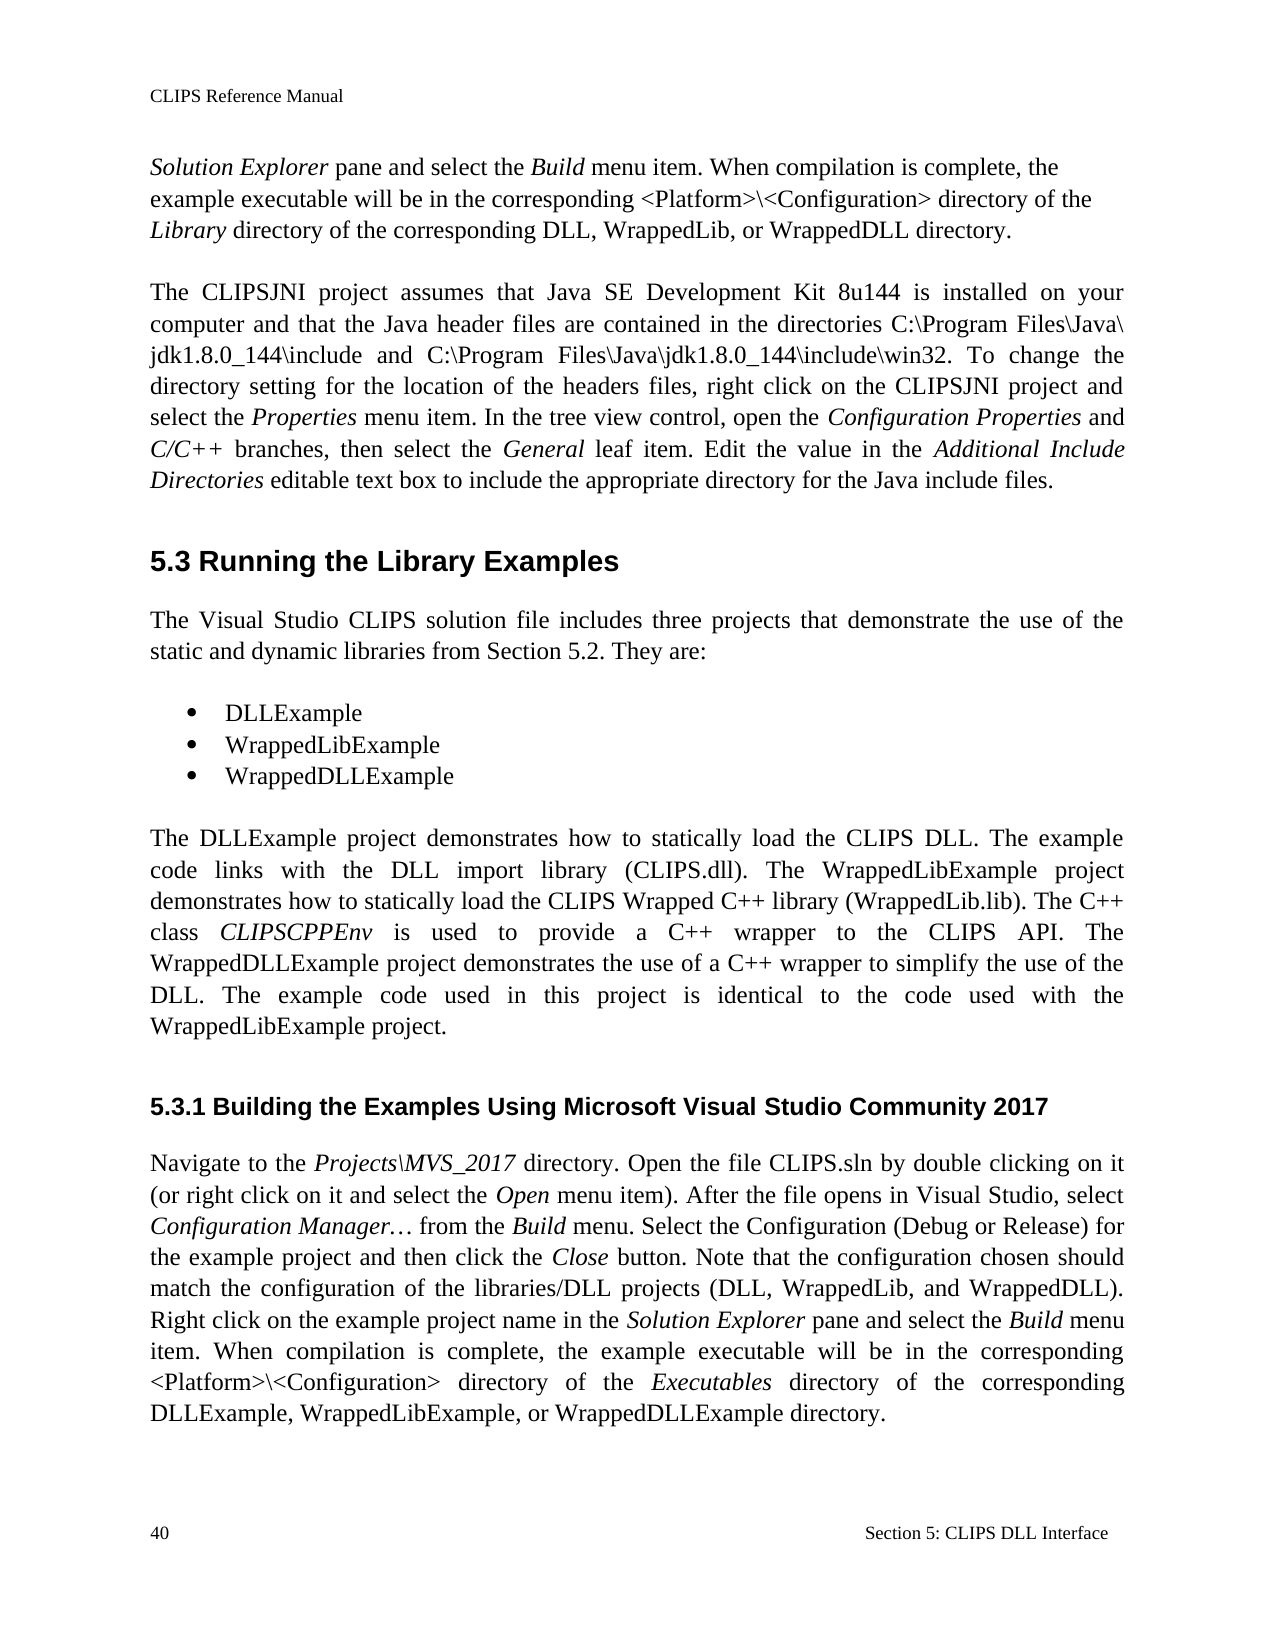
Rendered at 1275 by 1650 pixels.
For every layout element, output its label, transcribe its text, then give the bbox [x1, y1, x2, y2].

text Navigate to the Projects\MVS_2017 directory. Open the file CLIPS.sln by double clicking on it (or right click on it and select the Open menu item). After the file opens in Visual Studio, select Configuration Manager… from the Build menu. Select the Configuration (Debug or Release) for the example project and then click the Close button. Note that the configuration chosen should match the configuration of the libraries/DLL projects (DLL, WrappedLib, and WrappedDLL). Right click on the example project name in the Solution Explorer pane and select the Build menu item. When compilation is complete, the example executable will be in the corresponding <Platform>\<Configuration> directory of the Executables directory of the corresponding DLLExample, WrappedLibExample, or WrappedDLLExample directory. [150, 1146, 1125, 1427]
list WrappedLibExample [187, 727, 1125, 758]
text The CLIPSJNI project assumes that Java SE Development Kit 8u144 is installed on your computer and that the Java header files are contained in the directories C:\Program Files\Java\jdk1.8.0_144\include and C:\Program Files\Java\jdk1.8.0_144\include\win32. To change the directory setting for the location of the headers files, right click on the CLIPSJNI project and select the Properties menu item. In the tree view control, open the Configuration Properties and C/C++ branches, then select the General leaf item. Edit the value in the Additional Include Directories editable text box to include the appropriate directory for the Java include files. [150, 275, 1125, 494]
text The Visual Studio CLIPS solution file includes three projects that demonstrate the use of the static and dynamic libraries from Section 5.2. They are: [150, 602, 1125, 665]
subtitle 5.3 Running the Library Examples [150, 544, 1125, 577]
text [150, 150, 1125, 244]
subtitle 5.3.1 Building the Examples Using Microsoft Visual Studio Community 2017 [150, 1090, 1125, 1121]
list WrappedDLLExample [187, 758, 1125, 790]
list DLLExample [187, 696, 1125, 727]
text The DLLExample project demonstrates how to statically load the CLIPS DLL. The example code links with the DLL import library (CLIPS.dll). The WrappedLibExample project demonstrates how to statically load the CLIPS Wrapped C++ library (WrappedLib.lib). The C++ class CLIPSCPPEnv is used to provide a C++ wrapper to the CLIPS API. The WrappedDLLExample project demonstrates the use of a C++ wrapper to simplify the use of the DLL. The example code used in this project is identical to the code used with the WrappedLibExample project. [150, 821, 1125, 1040]
